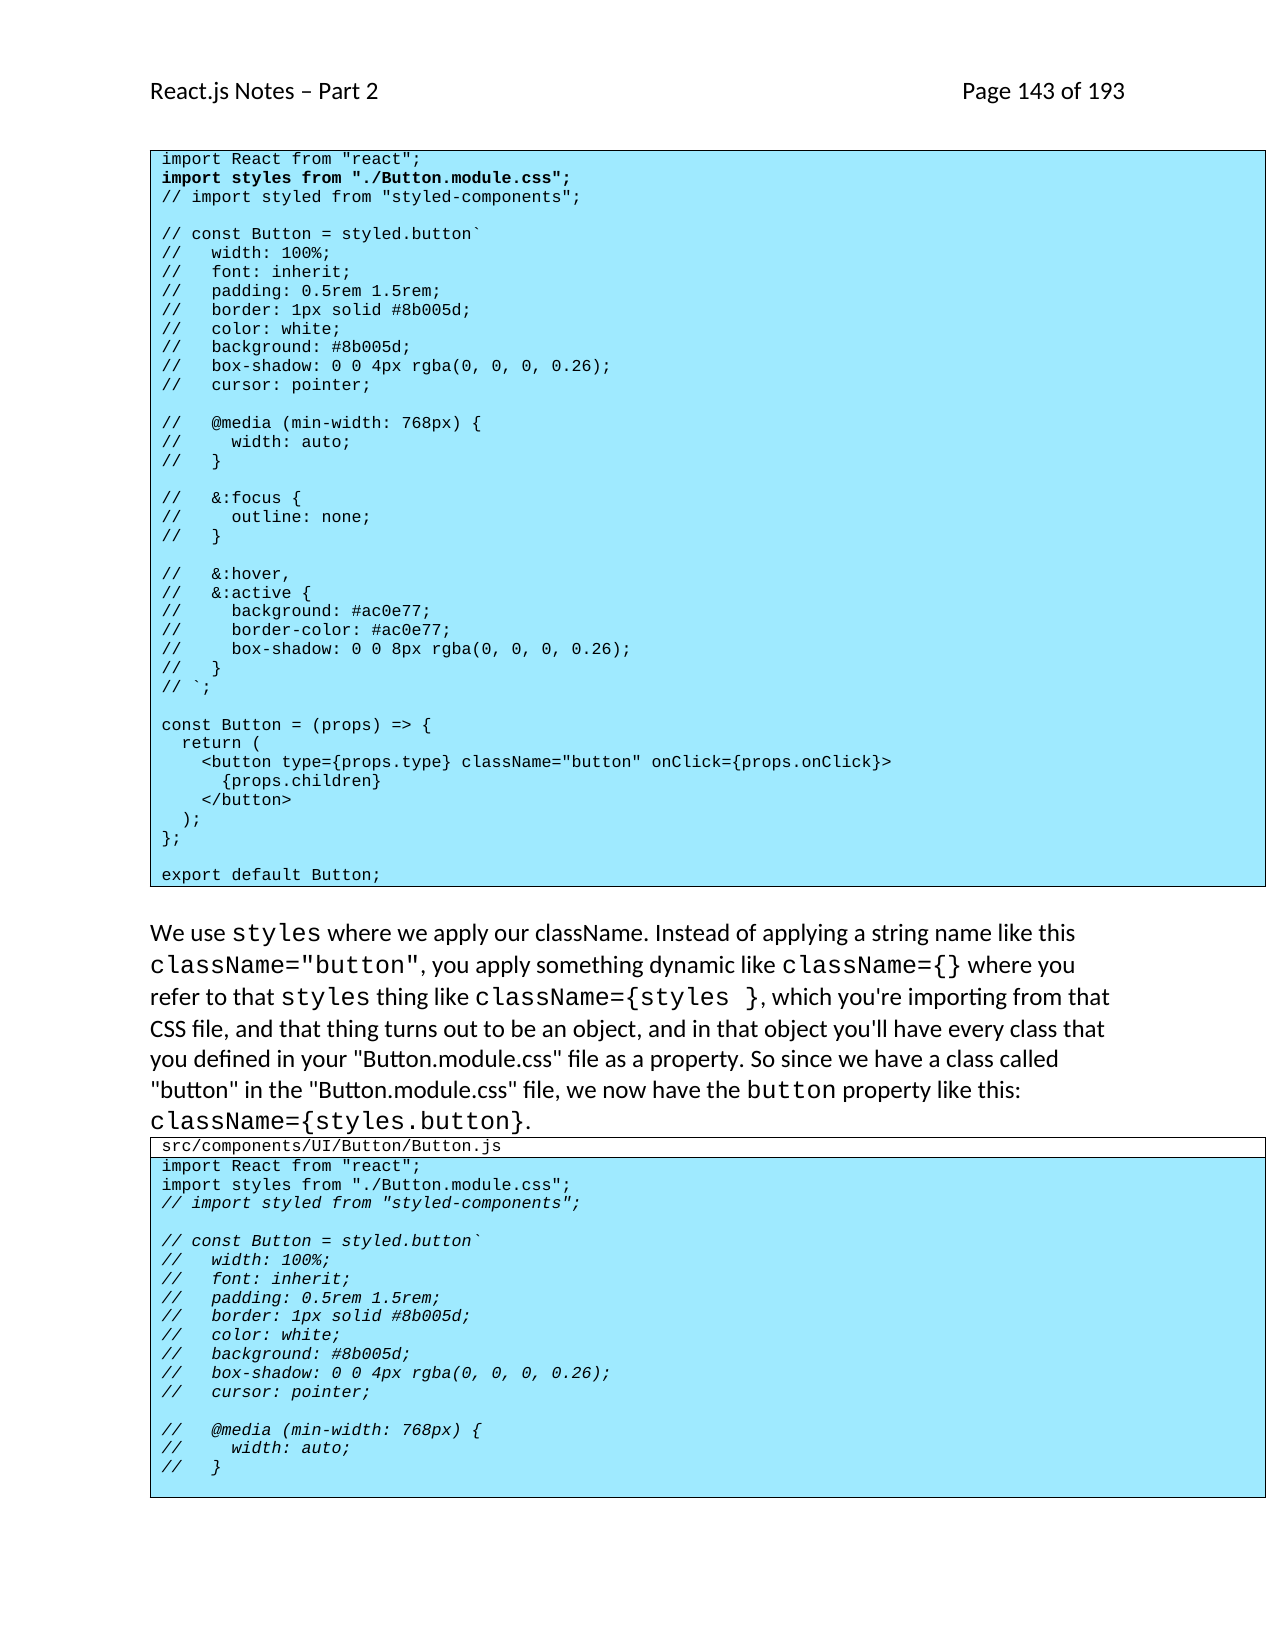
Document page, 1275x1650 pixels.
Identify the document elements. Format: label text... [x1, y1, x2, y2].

text We use styles where we apply our className. Instead of applying a string name like this className="button", you apply something dynamic like className={} where you refer to that styles thing like className={styles }, which you're importing from that CSS file, and that thing turns out to be an object, and in that object you'll have every class that you defined in your "Button.module.css" file as a property. So since we have a class called "button" in the "Button.module.css" file, we now have the button property like this: className={styles.button}. [150, 917, 1125, 1137]
table_cell import React from "react"; import styles from "./Button.module.css"; // import styled from "styled-components"; // const Button = styled.button` // width: 100%; // font: inherit; // padding: 0.5rem 1.5rem; // border: 1px solid #8b005d; // color: white; // background: #8b005d; // box-shadow: 0 0 4px rgba(0, 0, 0, 0.26); // cursor: pointer; // @media (min-width: 768px) { // width: auto; // } // &:focus { // outline: none; // } // &:hover, // &:active { // background: #ac0e77; // border-color: #ac0e77; // box-shadow: 0 0 8px rgba(0, 0, 0, 0.26); // } // `; const Button = (props) => { return ( <button type={props.type} className="button" onClick={props.onClick}> {props.children} </button> ); }; export default Button; [151, 151, 1265, 886]
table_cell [151, 1158, 1265, 1497]
table_header src/components/UI/Button/Button.js [151, 1138, 1265, 1157]
